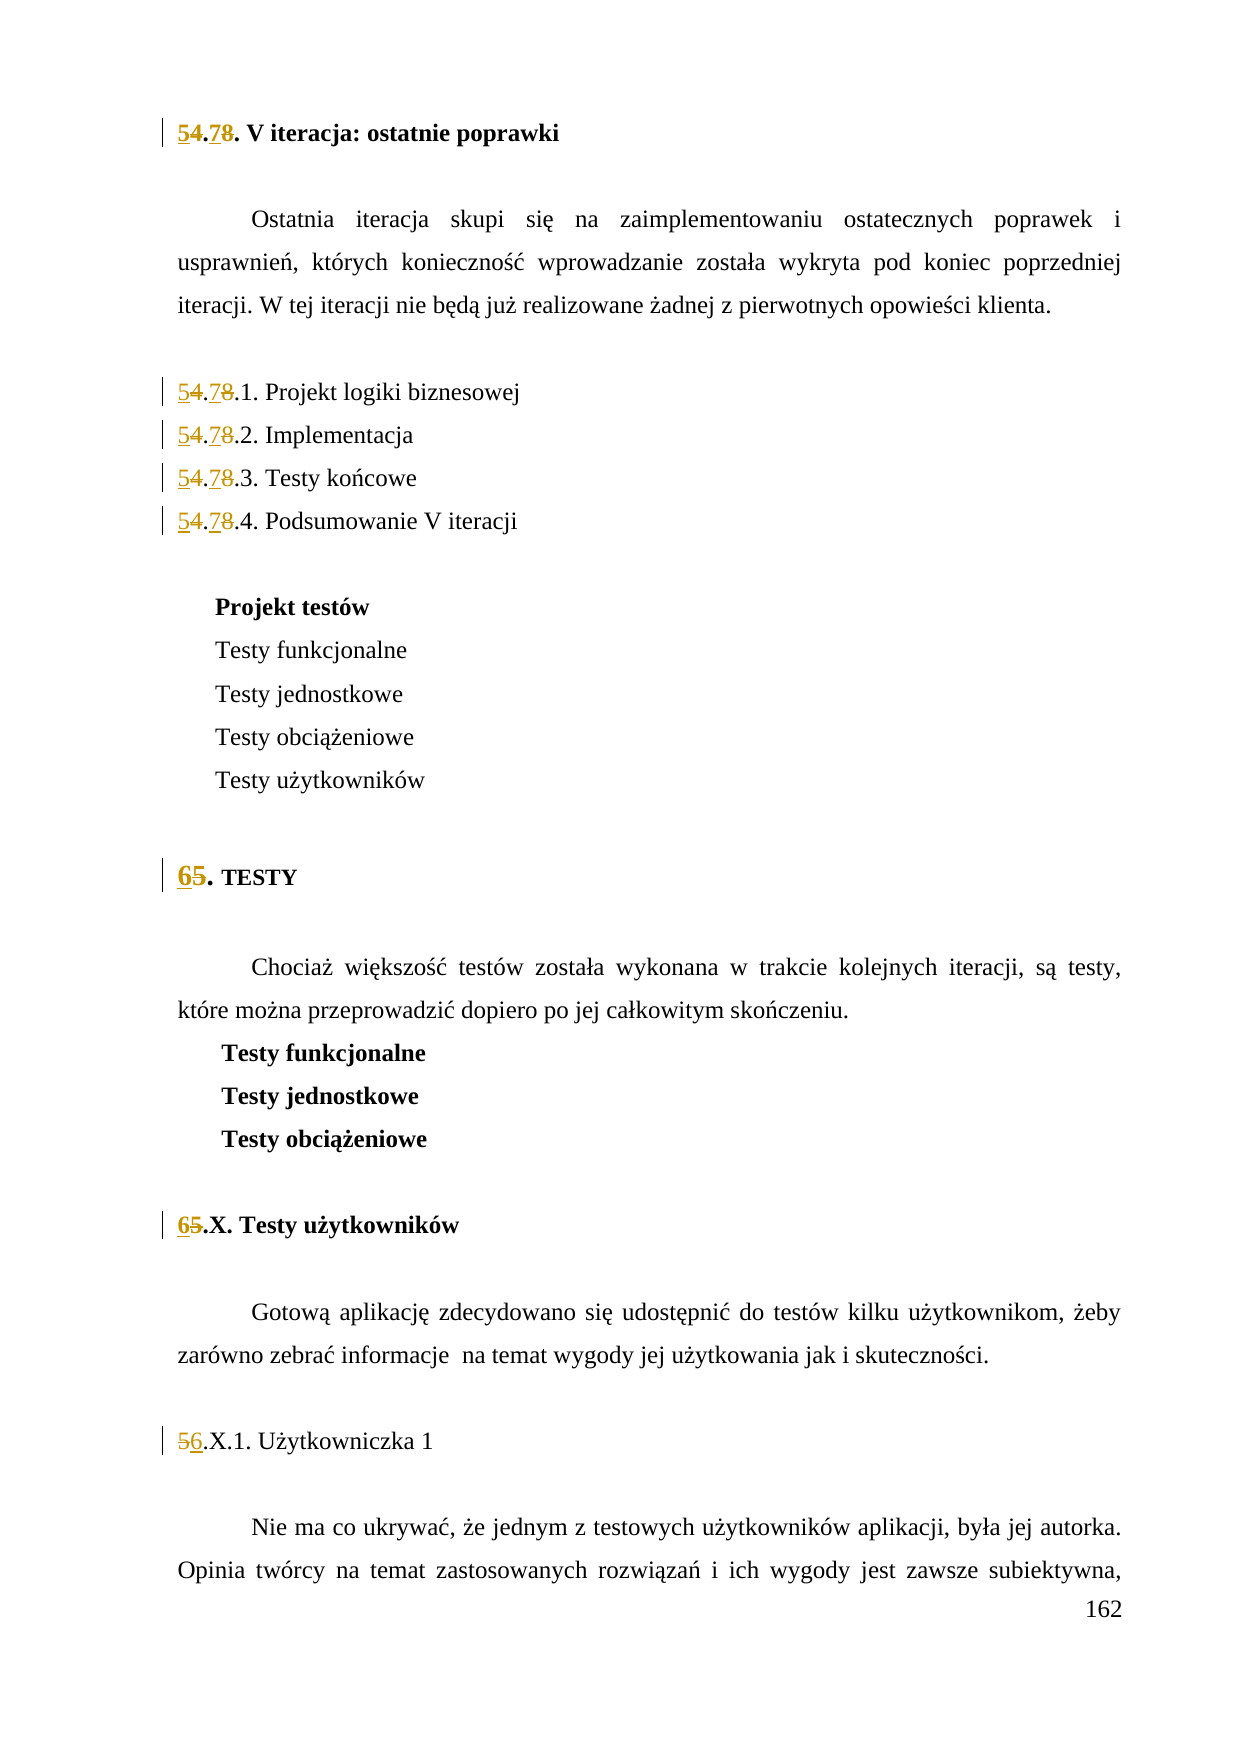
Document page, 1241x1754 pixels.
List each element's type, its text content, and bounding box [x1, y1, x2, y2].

subtitle .X.1. Użytkowniczka 1 [177, 1426, 1122, 1455]
text ..2. Implementacja [177, 420, 1122, 449]
subtitle Testy jednostkowe [215, 1081, 1122, 1110]
text ..1. Projekt logiki biznesowej [177, 377, 1122, 406]
subtitle Testy funkcjonalne [215, 636, 1122, 664]
subtitle .. V iteracja: ostatnie poprawki [177, 118, 1122, 147]
text ..3. Testy końcowe [177, 463, 1122, 492]
subtitle Testy obciążeniowe [215, 722, 1122, 751]
subtitle Testy jednostkowe [215, 679, 1122, 707]
subtitle .X. Testy użytkowników [177, 1211, 1122, 1239]
text Chociaż większość testów została wykonana w trakcie kolejnych iteracji, są testy, które można przeprowadzić dopiero po jej całkowitym skończeniu. [177, 952, 1122, 1024]
text Gotową aplikację zdecydowano się udostępnić do testów kilku użytkownikom, żeby zarówno zebrać informacje na temat wygody jej użytkowania jak i skuteczności. [177, 1297, 1122, 1369]
subtitle Projekt testów [215, 592, 1122, 621]
subtitle Testy funkcjonalne [215, 1038, 1122, 1067]
text ..4. Podsumowanie V iteracji [177, 506, 1122, 535]
subtitle . testy [177, 858, 1122, 892]
subtitle Testy obciążeniowe [215, 1124, 1122, 1153]
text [177, 1512, 1122, 1584]
text Ostatnia iteracja skupi się na zaimplementowaniu ostatecznych poprawek i usprawnień, których konieczność wprowadzanie została wykryta pod koniec poprzedniej iteracji. W tej iteracji nie będą już realizowane żadnej z pierwotnych opowieści klienta. [177, 204, 1122, 319]
subtitle Testy użytkowników [215, 765, 1122, 794]
